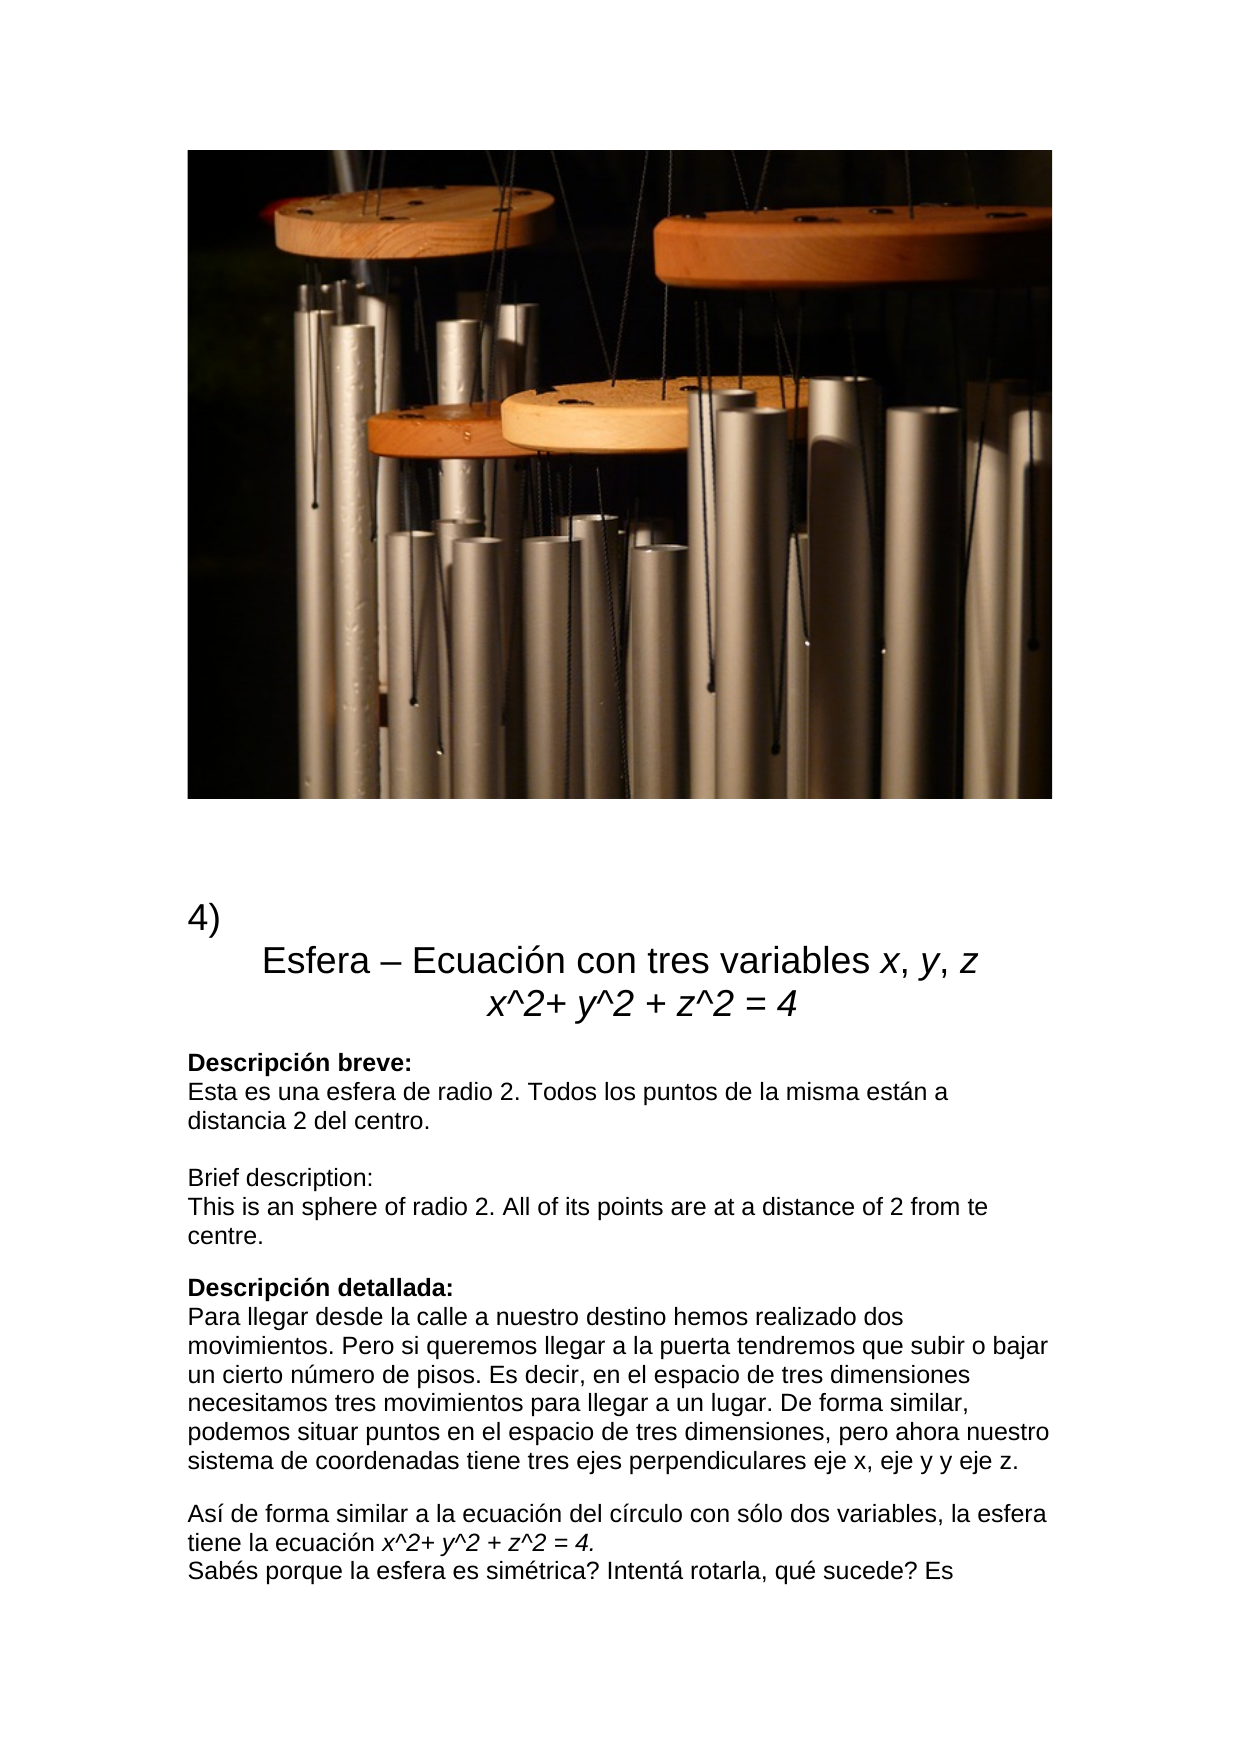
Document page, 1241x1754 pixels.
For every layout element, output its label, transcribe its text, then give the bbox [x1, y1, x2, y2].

text Brief description: [187, 1163, 1053, 1192]
text x^2+ y^2 + z^2 = 4 [412, 981, 1053, 1024]
text Esfera – Ecuación con tres variables x, y, z [187, 938, 1053, 981]
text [187, 1192, 1053, 1585]
picture [187, 150, 1053, 799]
text 4) [187, 799, 1053, 938]
text Descripción breve: Esta es una esfera de radio 2. Todos los puntos de la misma están a distancia 2 del centro. [187, 1024, 1053, 1134]
